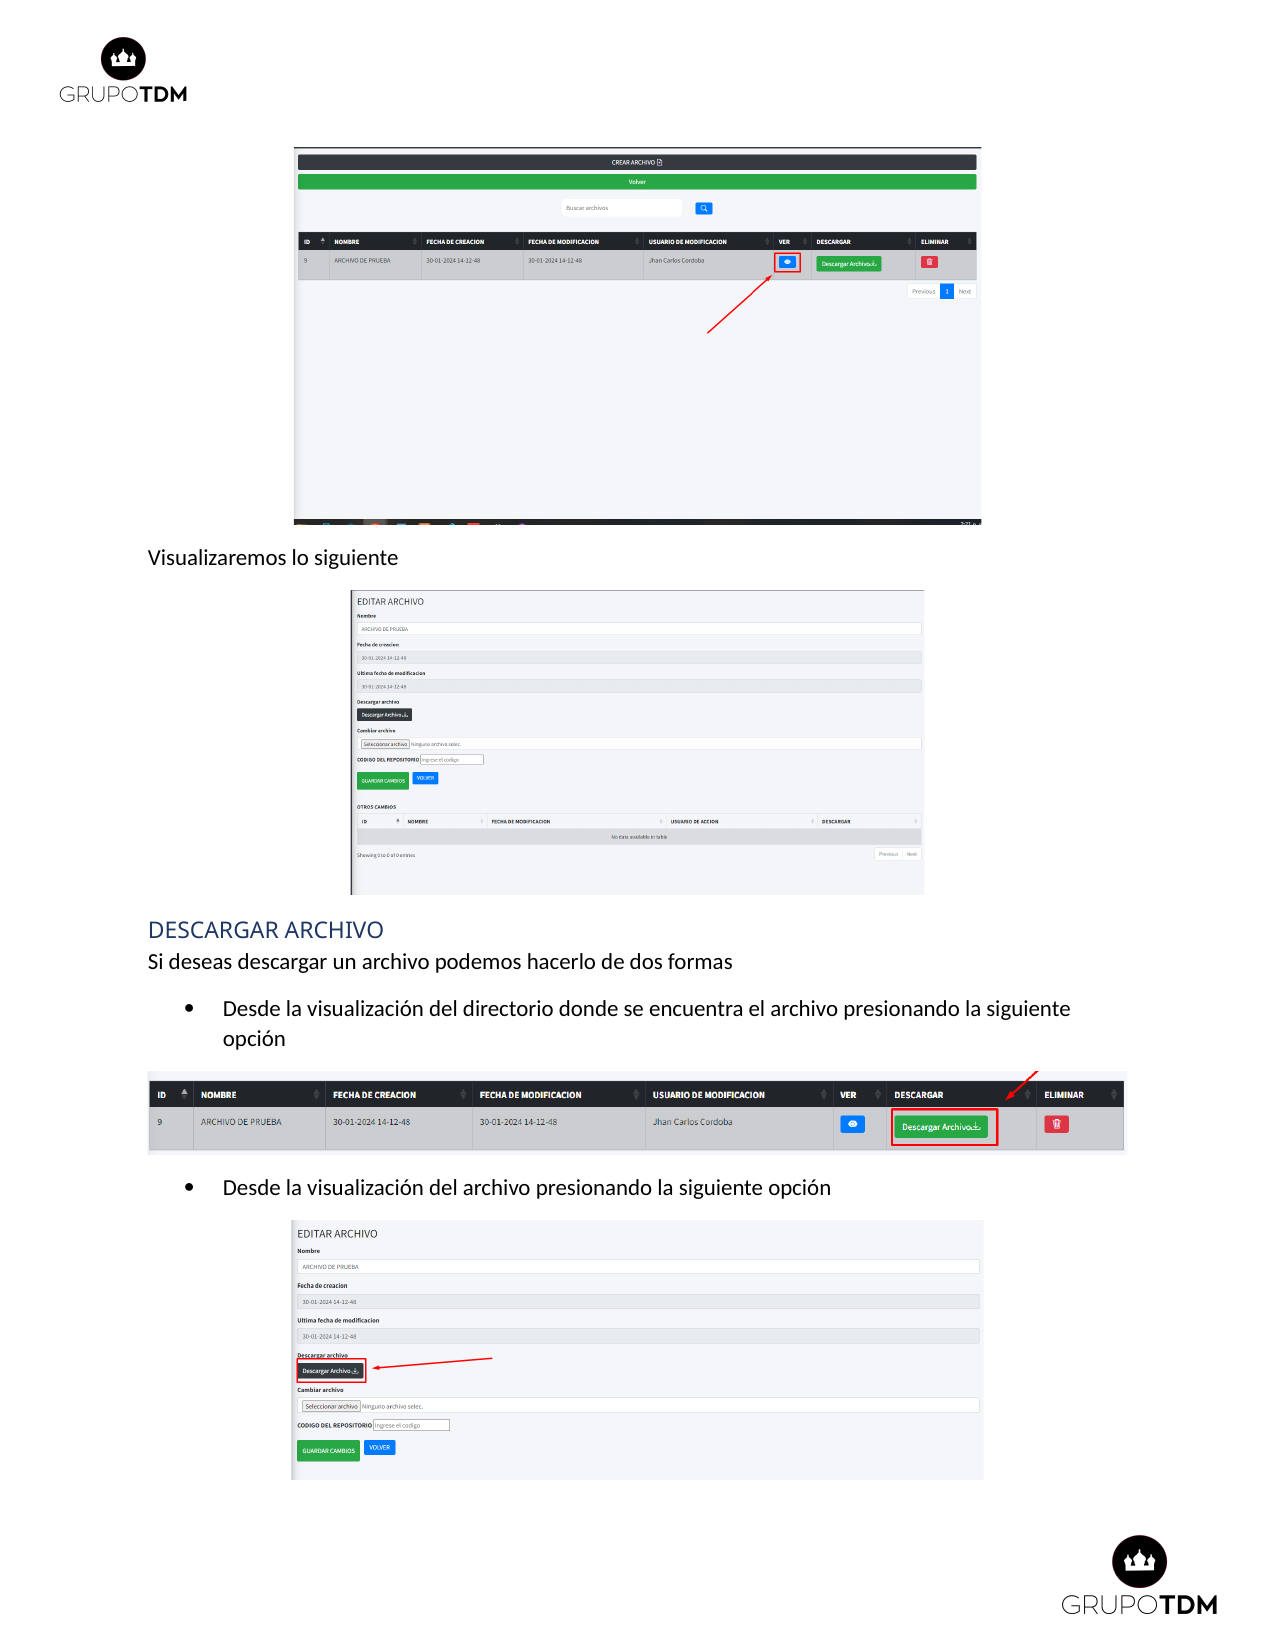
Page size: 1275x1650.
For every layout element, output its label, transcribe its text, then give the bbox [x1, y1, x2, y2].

picture [293, 147, 982, 525]
list Desde la visualización del archivo presionando la siguiente opción [185, 1173, 1127, 1201]
subtitle DESCARGAR ARCHIVO [148, 913, 1127, 945]
text Visualizaremos lo siguiente [148, 543, 1127, 572]
picture [51, 29, 196, 108]
picture [147, 1071, 1128, 1155]
text Si deseas descargar un archivo podemos hacerlo de dos formas [148, 947, 1127, 975]
picture [291, 1220, 984, 1480]
picture [1054, 1527, 1227, 1622]
list Desde la visualización del directorio donde se encuentra el archivo presionando la siguiente opción [185, 994, 1127, 1052]
picture [350, 590, 925, 895]
